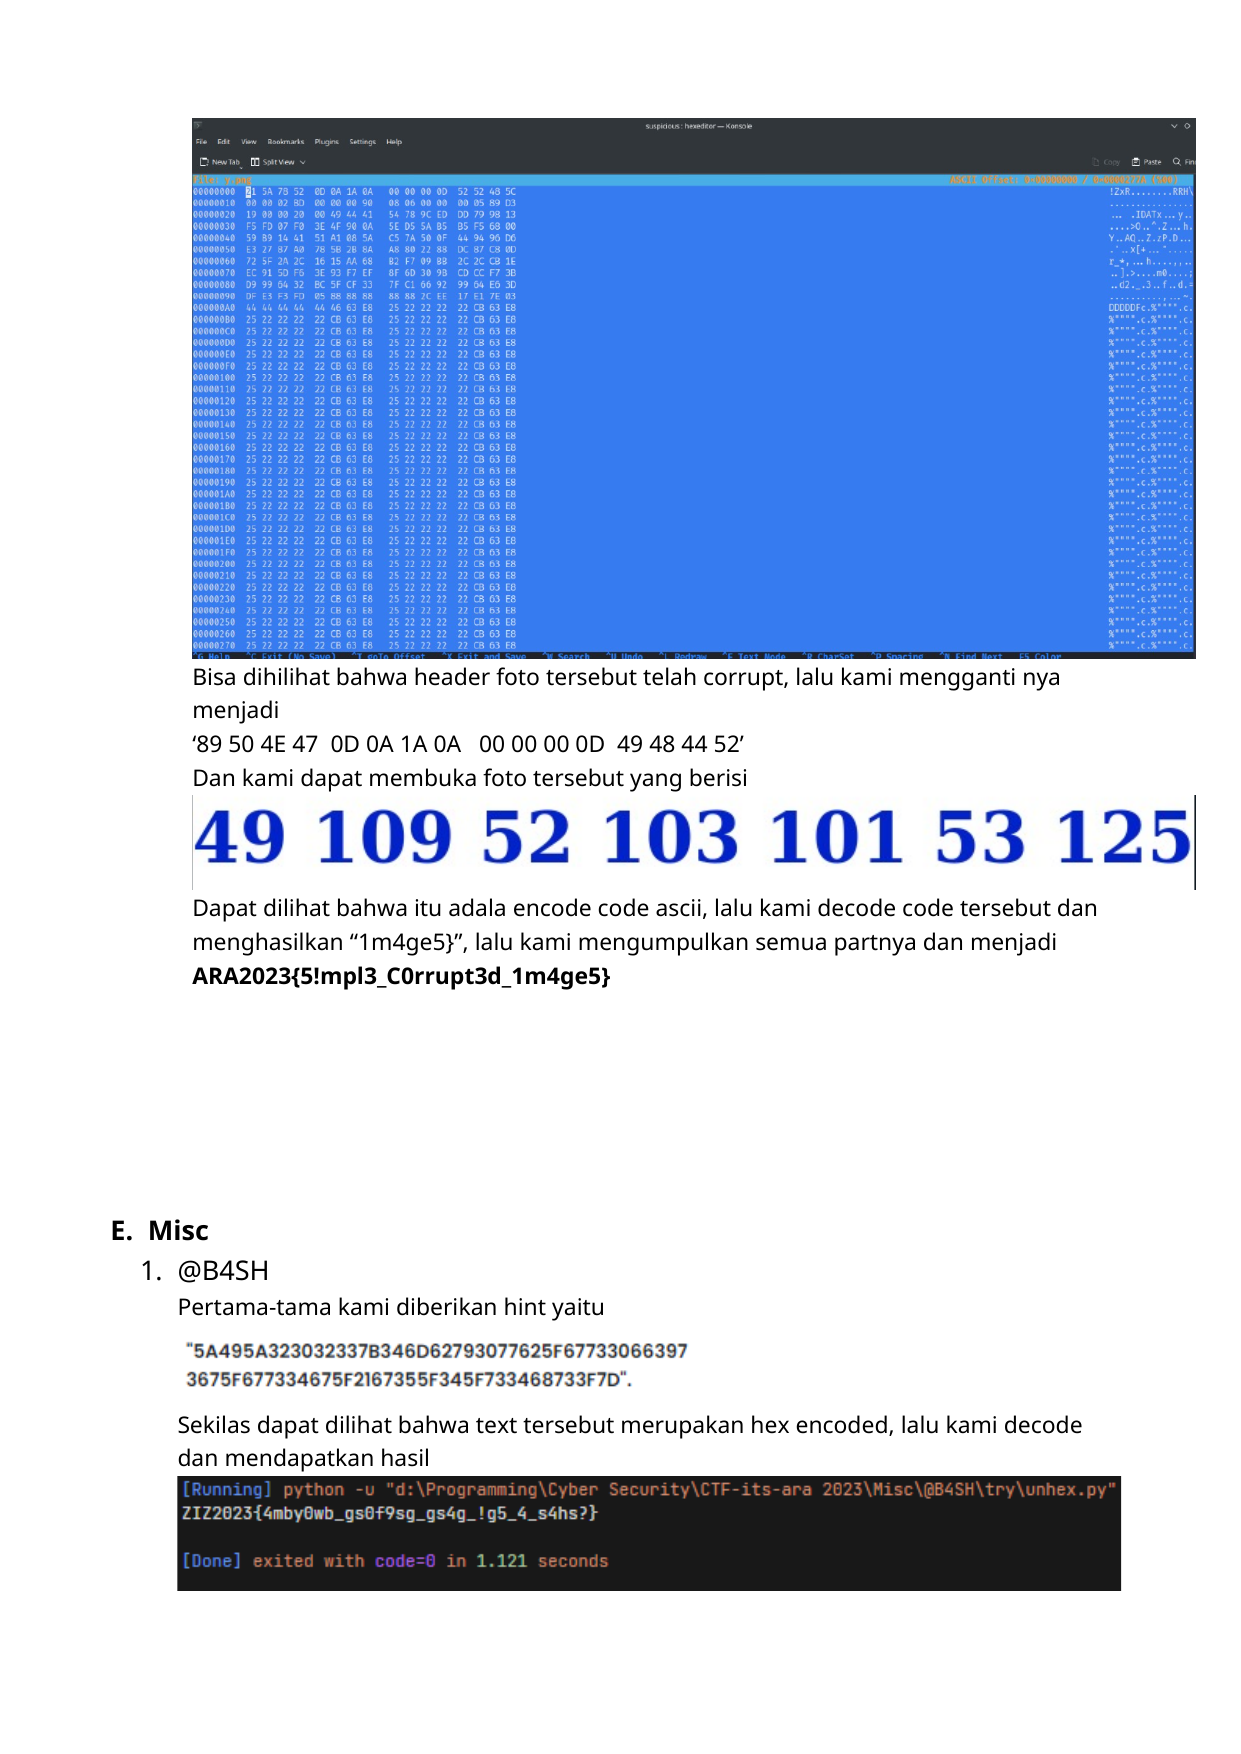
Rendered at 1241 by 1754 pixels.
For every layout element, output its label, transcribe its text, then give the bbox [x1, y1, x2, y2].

list Bisa dihilihat bahwa header foto tersebut telah corrupt, lalu kami mengganti nya menjadi [192, 661, 1122, 726]
list Pertama-tama kami diberikan hint yaitu [177, 1291, 1122, 1323]
list @B4SH [140, 1252, 1122, 1288]
list Sekilas dapat dilihat bahwa text tersebut merupakan hex encoded, lalu kami decode dan mendapatkan hasil [177, 1408, 1122, 1473]
picture [192, 118, 1196, 659]
picture [177, 1476, 1122, 1591]
list Misc [110, 1212, 1122, 1249]
list ‘89 50 4E 47 0D 0A 1A 0A 00 00 00 0D 49 48 44 52’ [192, 728, 1122, 759]
picture [192, 795, 1196, 890]
list Dan kami dapat membuka foto tersebut yang berisi [192, 762, 1122, 793]
list Dapat dilihat bahwa itu adala encode code ascii, lalu kami decode code tersebut dan menghasilkan “1m4ge5}”, lalu kami mengumpulkan semua partnya dan menjadi [192, 892, 1122, 957]
picture [177, 1325, 701, 1407]
list ARA2023{5!mpl3_C0rrupt3d_1m4ge5} [192, 960, 1122, 991]
